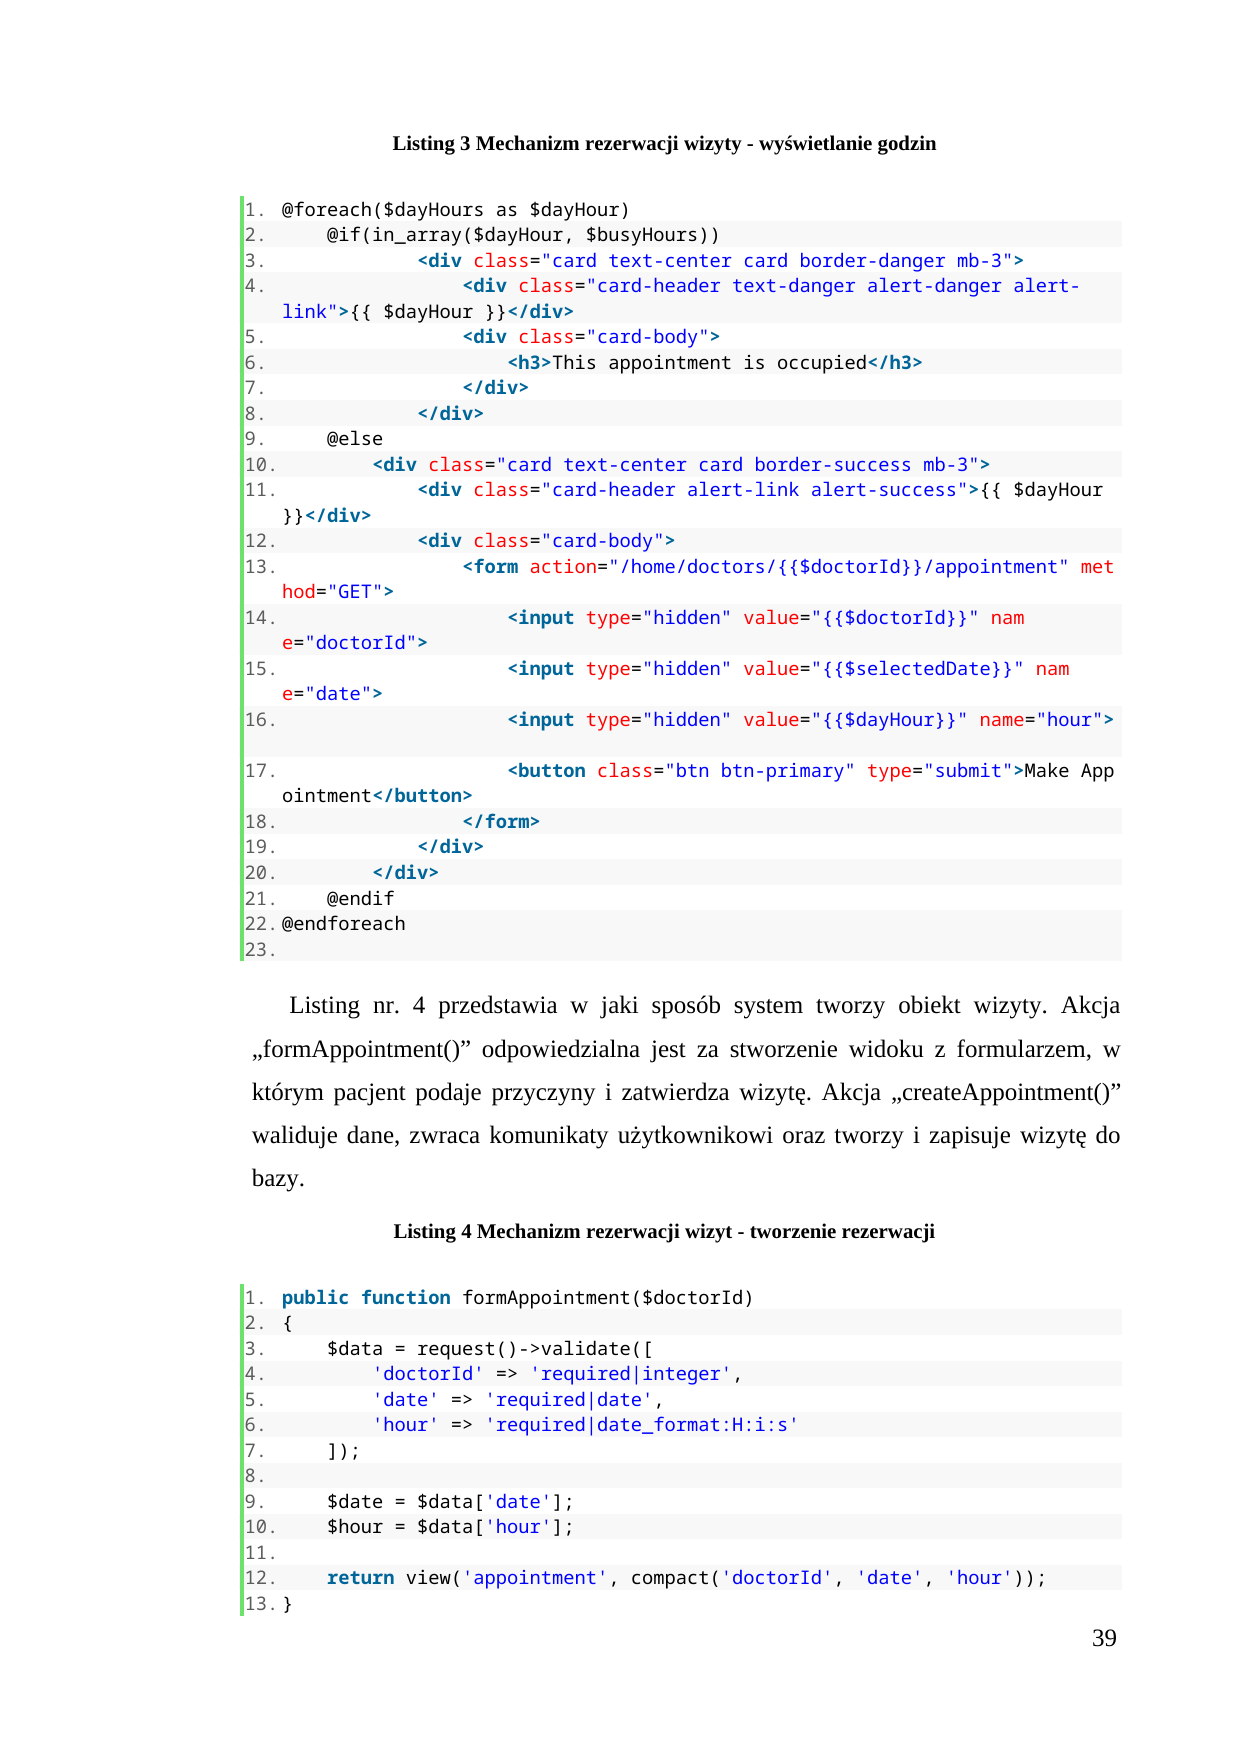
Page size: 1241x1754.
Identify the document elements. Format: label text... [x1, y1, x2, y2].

list <input type="hidden" value="{{$selectedDate}}" name="date"> [244, 655, 1122, 706]
list @else [244, 426, 1122, 451]
list @foreach($dayHours as $dayHour) [244, 196, 1122, 221]
list <div class="card text-center card border-danger mb-3"> [244, 247, 1122, 272]
list </div> [244, 859, 1122, 885]
list $hour = $data['hour']; [244, 1514, 1122, 1539]
list @if(in_array($dayHour, $busyHours)) [244, 221, 1122, 247]
text Listing 4 Mechanizm rezerwacji wizyt - tworzenie rezerwacji [207, 1219, 1122, 1243]
list return view('appointment', compact('doctorId', 'date', 'hour')); [244, 1565, 1122, 1590]
list </div> [244, 400, 1122, 426]
list </form> [244, 808, 1122, 834]
list <input type="hidden" value="{{$doctorId}}" name="doctorId"> [244, 604, 1122, 655]
list <div class="card text-center card border-success mb-3"> [244, 451, 1122, 477]
list <div class="card-body"> [244, 323, 1122, 349]
list <div class="card-header alert-link alert-success">{{ $dayHour }}</div> [244, 477, 1122, 528]
list public function formAppointment($doctorId) [244, 1284, 1122, 1309]
list 'date' => 'required|date', [244, 1386, 1122, 1412]
list <button class="btn btn-primary" type="submit">Make Appointment</button> [244, 757, 1122, 808]
list @endif [244, 885, 1122, 910]
list </div> [244, 834, 1122, 859]
list $data = request()->validate([ [244, 1335, 1122, 1361]
list <form action="/home/doctors/{{$doctorId}}/appointment" method="GET"> [244, 553, 1122, 604]
list <input type="hidden" value="{{$dayHour}}" name="hour"> [244, 706, 1122, 757]
list <div class="card-body"> [244, 528, 1122, 553]
list $date = $data['date']; [244, 1488, 1122, 1514]
list </div> [244, 374, 1122, 400]
list ]); [244, 1437, 1122, 1463]
list <h3>This appointment is occupied</h3> [244, 349, 1122, 374]
text Listing 3 Mechanizm rezerwacji wizyty - wyświetlanie godzin [207, 131, 1122, 155]
list 'doctorId' => 'required|integer', [244, 1361, 1122, 1386]
text Listing nr. 4 przedstawia w jaki sposób system tworzy obiekt wizyty. Akcja „formAppointment()” odpowiedzialna jest za stworzenie widoku z formularzem, w którym pacjent podaje przyczyny i zatwierdza wizytę. Akcja „createAppointment()” waliduje dane, zwraca komunikaty użytkownikowi oraz tworzy i zapisuje wizytę do bazy. [252, 991, 1122, 1192]
list <div class="card-header text-danger alert-danger alert-link">{{ $dayHour }}</div> [244, 272, 1122, 323]
list 'hour' => 'required|date_format:H:i:s' [244, 1412, 1122, 1437]
list } [244, 1590, 1122, 1616]
list @endforeach [244, 910, 1122, 936]
list { [244, 1309, 1122, 1335]
